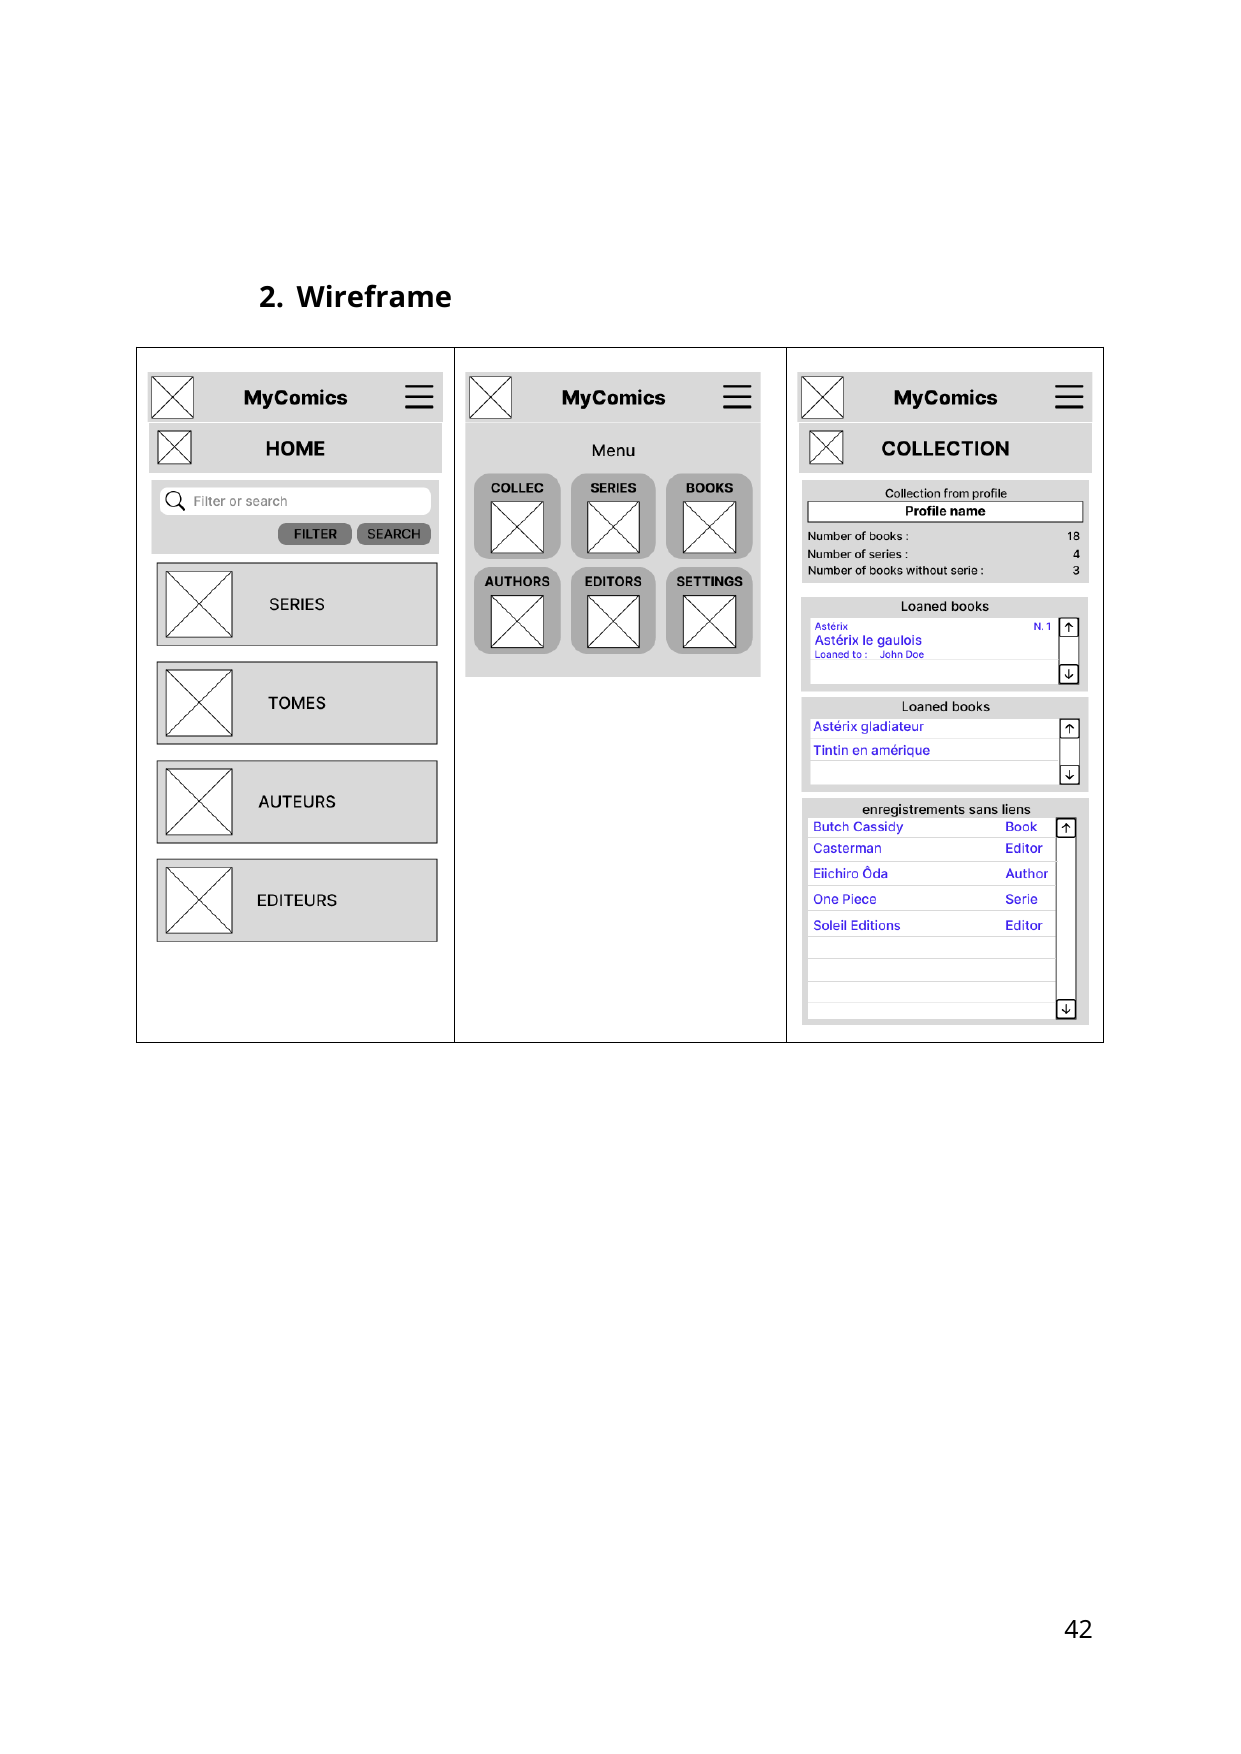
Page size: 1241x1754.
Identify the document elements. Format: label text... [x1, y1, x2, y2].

picture [465, 372, 761, 1030]
subtitle Wireframe [259, 276, 1093, 316]
picture [797, 372, 1093, 1030]
table_header [787, 348, 1103, 1042]
table_header [455, 348, 786, 1042]
picture [147, 372, 443, 1030]
table_header [137, 348, 454, 1042]
